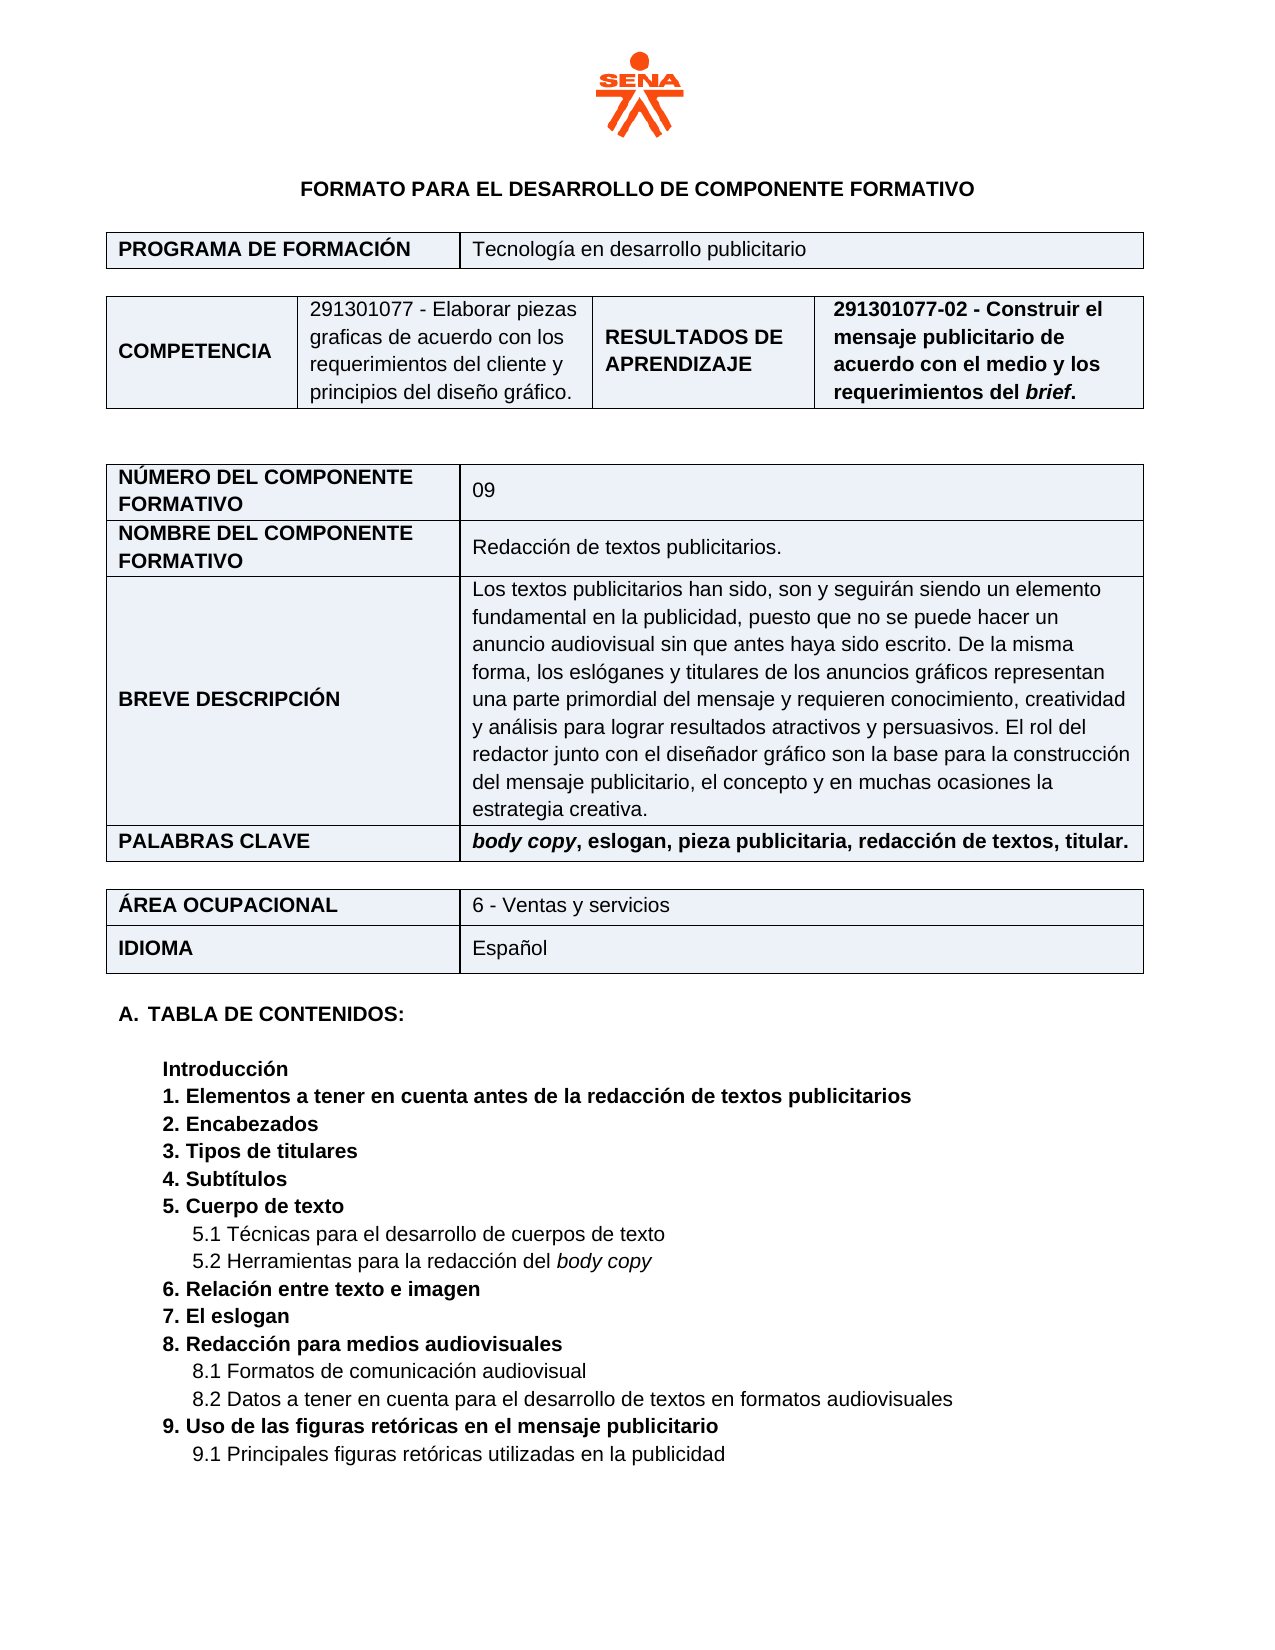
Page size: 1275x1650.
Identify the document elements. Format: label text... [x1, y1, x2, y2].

table_cell Redacción de textos publicitarios. [461, 521, 1143, 576]
table_cell Los textos publicitarios han sido, son y seguirán siendo un elemento fundamental en la publicidad, puesto que no se puede hacer un anuncio audiovisual sin que antes haya sido escrito. De la misma forma, los eslóganes y titulares de los anuncios gráficos representan una parte primordial del mensaje y requieren conocimiento, creatividad y análisis para lograr resultados atractivos y persuasivos. El rol del redactor junto con el diseñador gráfico son la base para la construcción del mensaje publicitario, el concepto y en muchas ocasiones la estrategia creativa. [461, 577, 1143, 825]
table_cell IDIOMA [107, 926, 459, 973]
text 8.1 Formatos de comunicación audiovisual [192, 1359, 1157, 1383]
table_header PROGRAMA DE FORMACIÓN [107, 233, 459, 268]
text 8.2 Datos a tener en cuenta para el desarrollo de textos en formatos audiovisuales [192, 1386, 1157, 1410]
text 3. Tipos de titulares [162, 1139, 1157, 1163]
table_header 6 - Ventas y servicios [461, 890, 1143, 924]
text 1. Elementos a tener en cuenta antes de la redacción de textos publicitarios [162, 1084, 1157, 1108]
table_header COMPETENCIA [107, 297, 297, 407]
text 5. Cuerpo de texto [162, 1194, 1157, 1218]
text 5.1 Técnicas para el desarrollo de cuerpos de texto [192, 1221, 1157, 1245]
table_header RESULTADOS DE APRENDIZAJE [593, 297, 814, 407]
text 7. El eslogan [162, 1304, 1157, 1328]
table_cell Español [461, 926, 1143, 973]
table_cell PALABRAS CLAVE [107, 826, 459, 861]
list TABLA DE CONTENIDOS: [118, 1001, 1157, 1025]
text FORMATO PARA EL DESARROLLO DE COMPONENTE FORMATIVO [118, 177, 1157, 201]
table_header Tecnología en desarrollo publicitario [461, 233, 1143, 268]
picture [585, 48, 690, 142]
text 8. Redacción para medios audiovisuales [162, 1331, 1157, 1355]
table_header 291301077-02 - Construir el mensaje publicitario de acuerdo con el medio y los requerimientos del brief. [815, 297, 1143, 407]
text 9.1 Principales figuras retóricas utilizadas en la publicidad [192, 1441, 1157, 1465]
table_header 291301077 - Elaborar piezas graficas de acuerdo con los requerimientos del cliente y principios del diseño gráfico. [298, 297, 592, 407]
text 4. Subtítulos [162, 1166, 1157, 1190]
text 6. Relación entre texto e imagen [162, 1276, 1157, 1300]
table_header 09 [461, 465, 1143, 520]
table_header ÁREA OCUPACIONAL [107, 890, 459, 924]
table_header NÚMERO DEL COMPONENTE FORMATIVO [107, 465, 459, 520]
text 2. Encabezados [162, 1111, 1157, 1135]
text 9. Uso de las figuras retóricas en el mensaje publicitario [162, 1414, 1157, 1438]
text 5.2 Herramientas para la redacción del body copy [192, 1249, 1157, 1273]
table_cell NOMBRE DEL COMPONENTE FORMATIVO [107, 521, 459, 576]
table_cell body copy, eslogan, pieza publicitaria, redacción de textos, titular. [461, 826, 1143, 861]
text Introducción [162, 1056, 1157, 1080]
table_cell BREVE DESCRIPCIÓN [107, 577, 459, 825]
